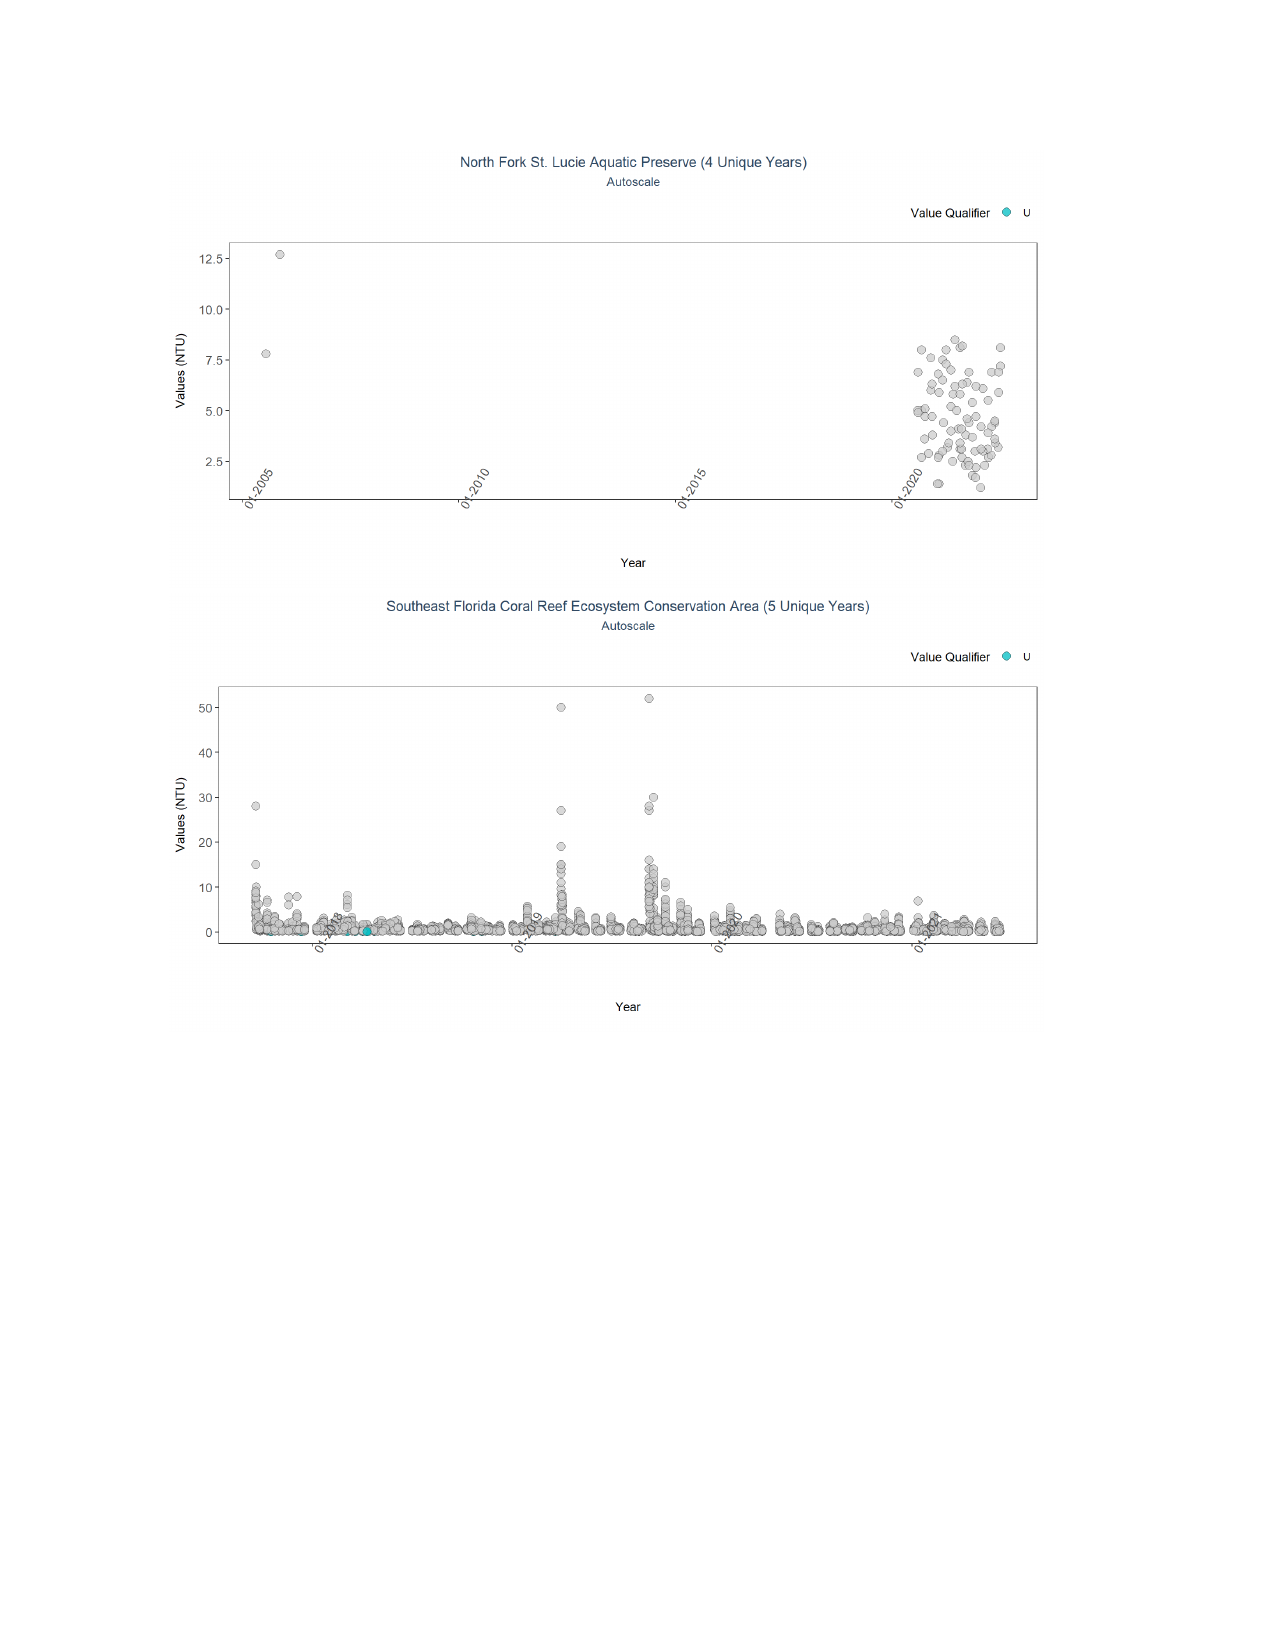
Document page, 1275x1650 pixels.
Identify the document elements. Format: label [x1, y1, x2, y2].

picture [168, 593, 1044, 1032]
picture [168, 150, 1044, 588]
